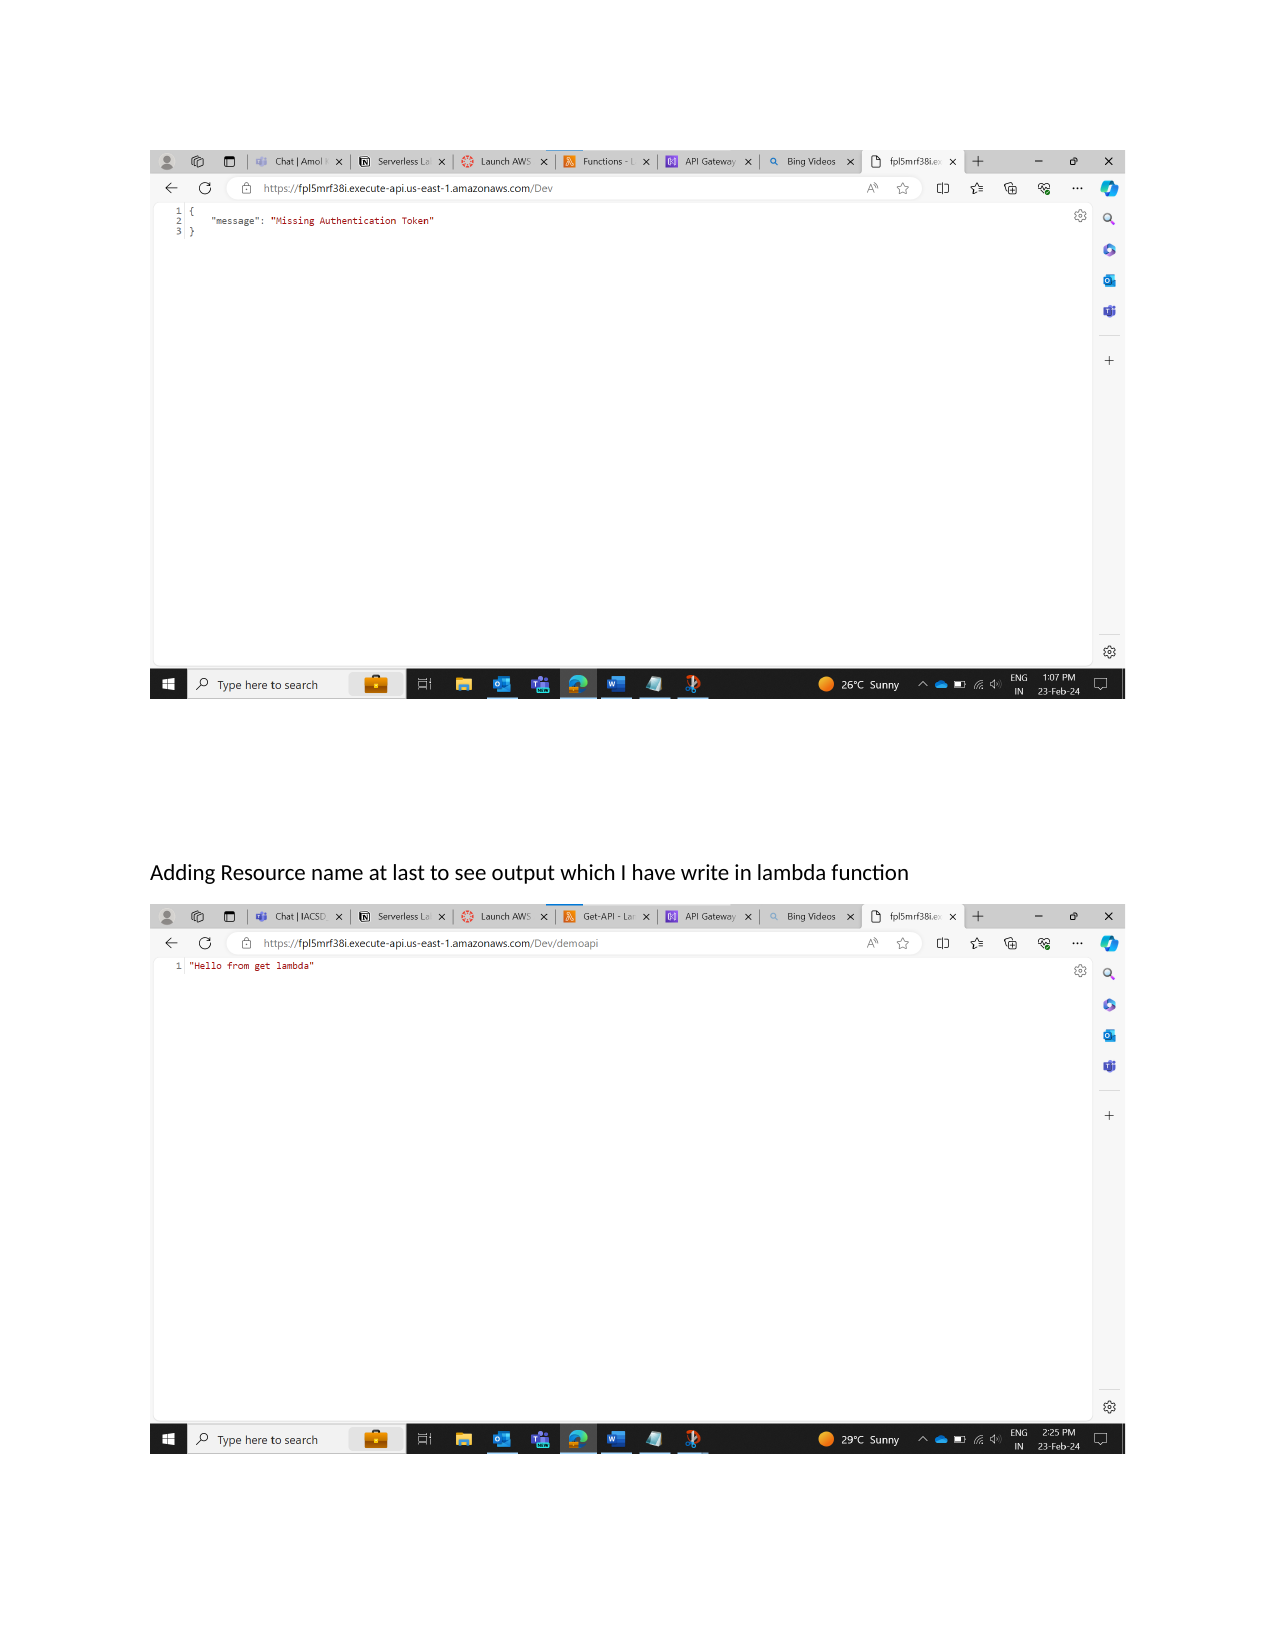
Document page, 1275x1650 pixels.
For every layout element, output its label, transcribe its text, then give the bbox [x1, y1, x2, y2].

picture [150, 150, 1125, 699]
picture [150, 904, 1125, 1454]
text Adding Resource name at last to see output which I have write in lambda function [150, 858, 1125, 886]
